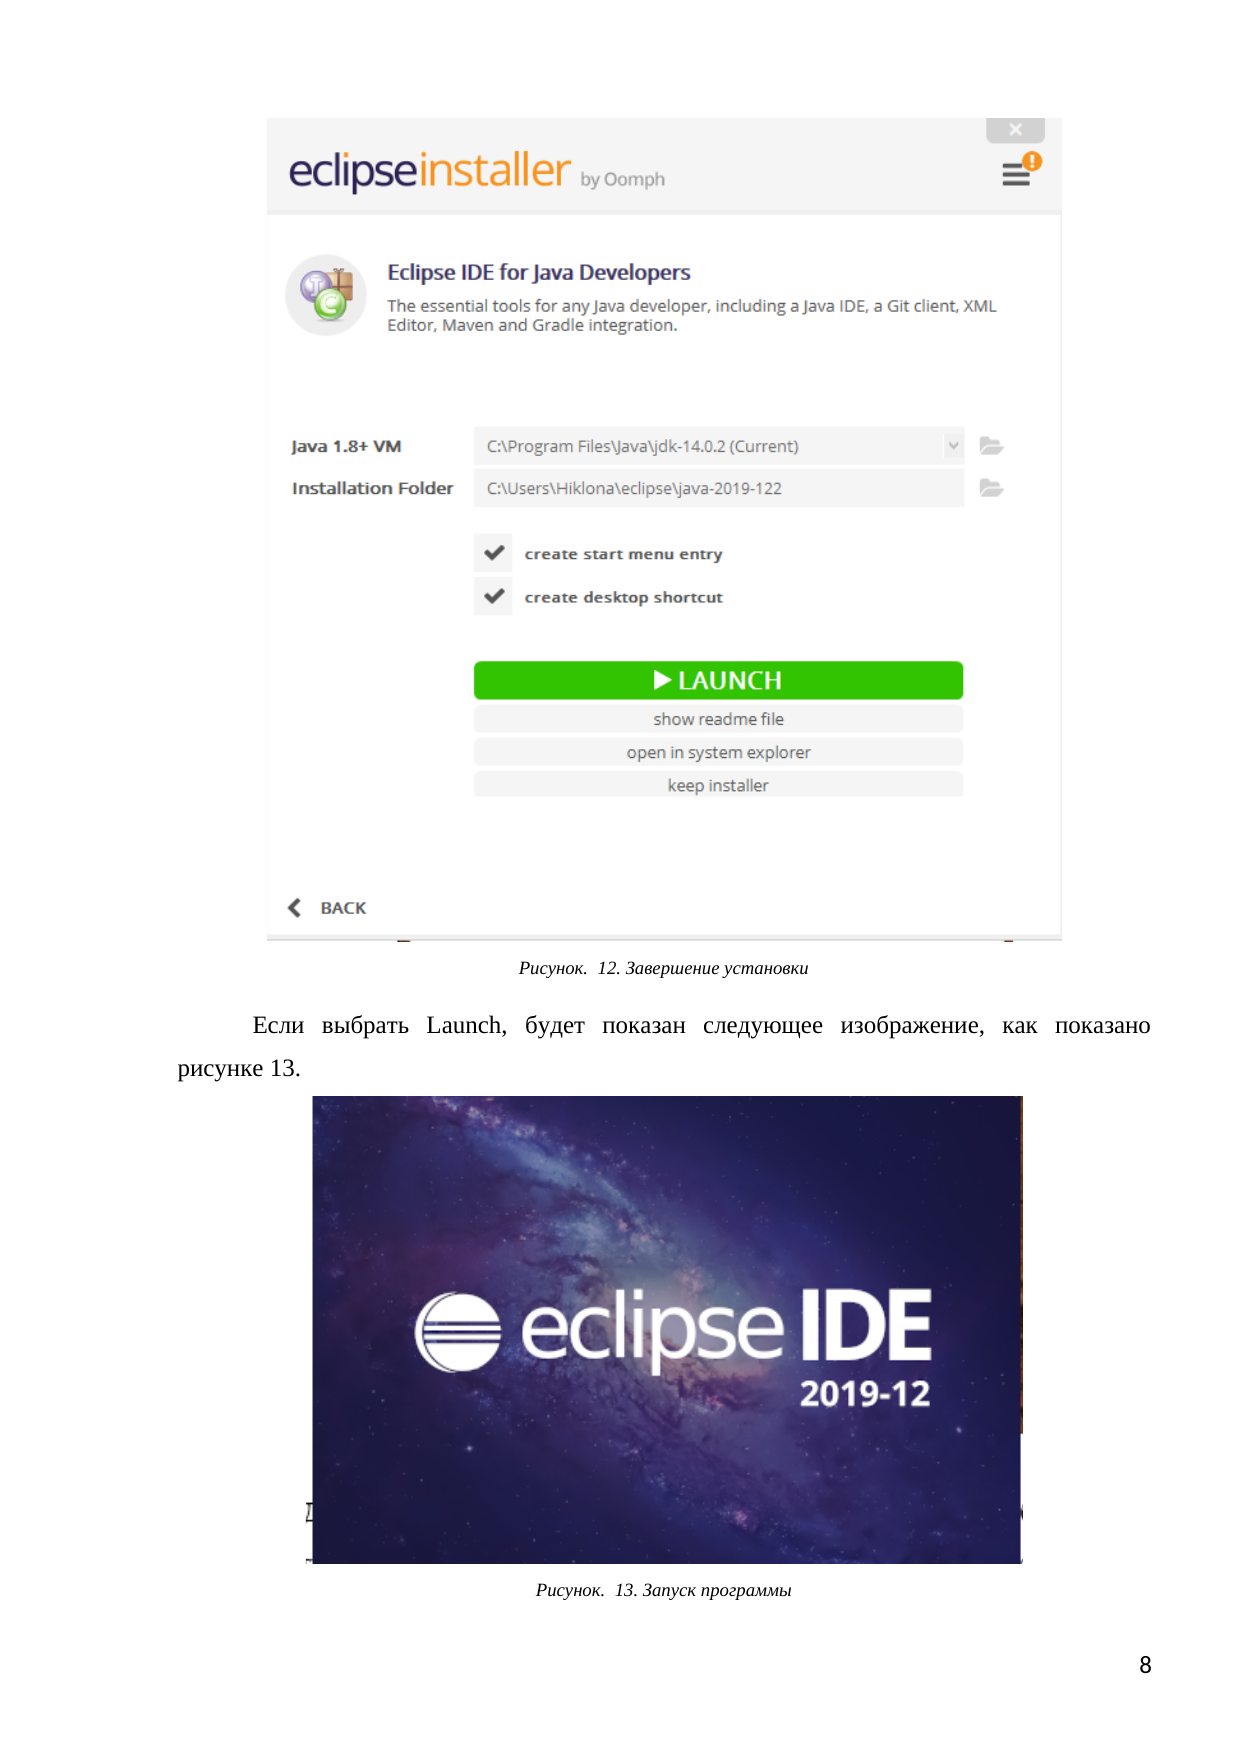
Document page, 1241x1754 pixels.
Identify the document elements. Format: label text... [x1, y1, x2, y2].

text Рисунок. 13. Запуск программы [177, 1578, 1152, 1600]
picture [305, 1096, 1023, 1564]
picture [266, 118, 1063, 942]
text Рисунок. 12. Завершение установки [177, 957, 1152, 978]
text Если выбрать Launch, будет показан следующее изображение, как показано рисунке 13. [177, 1010, 1152, 1082]
